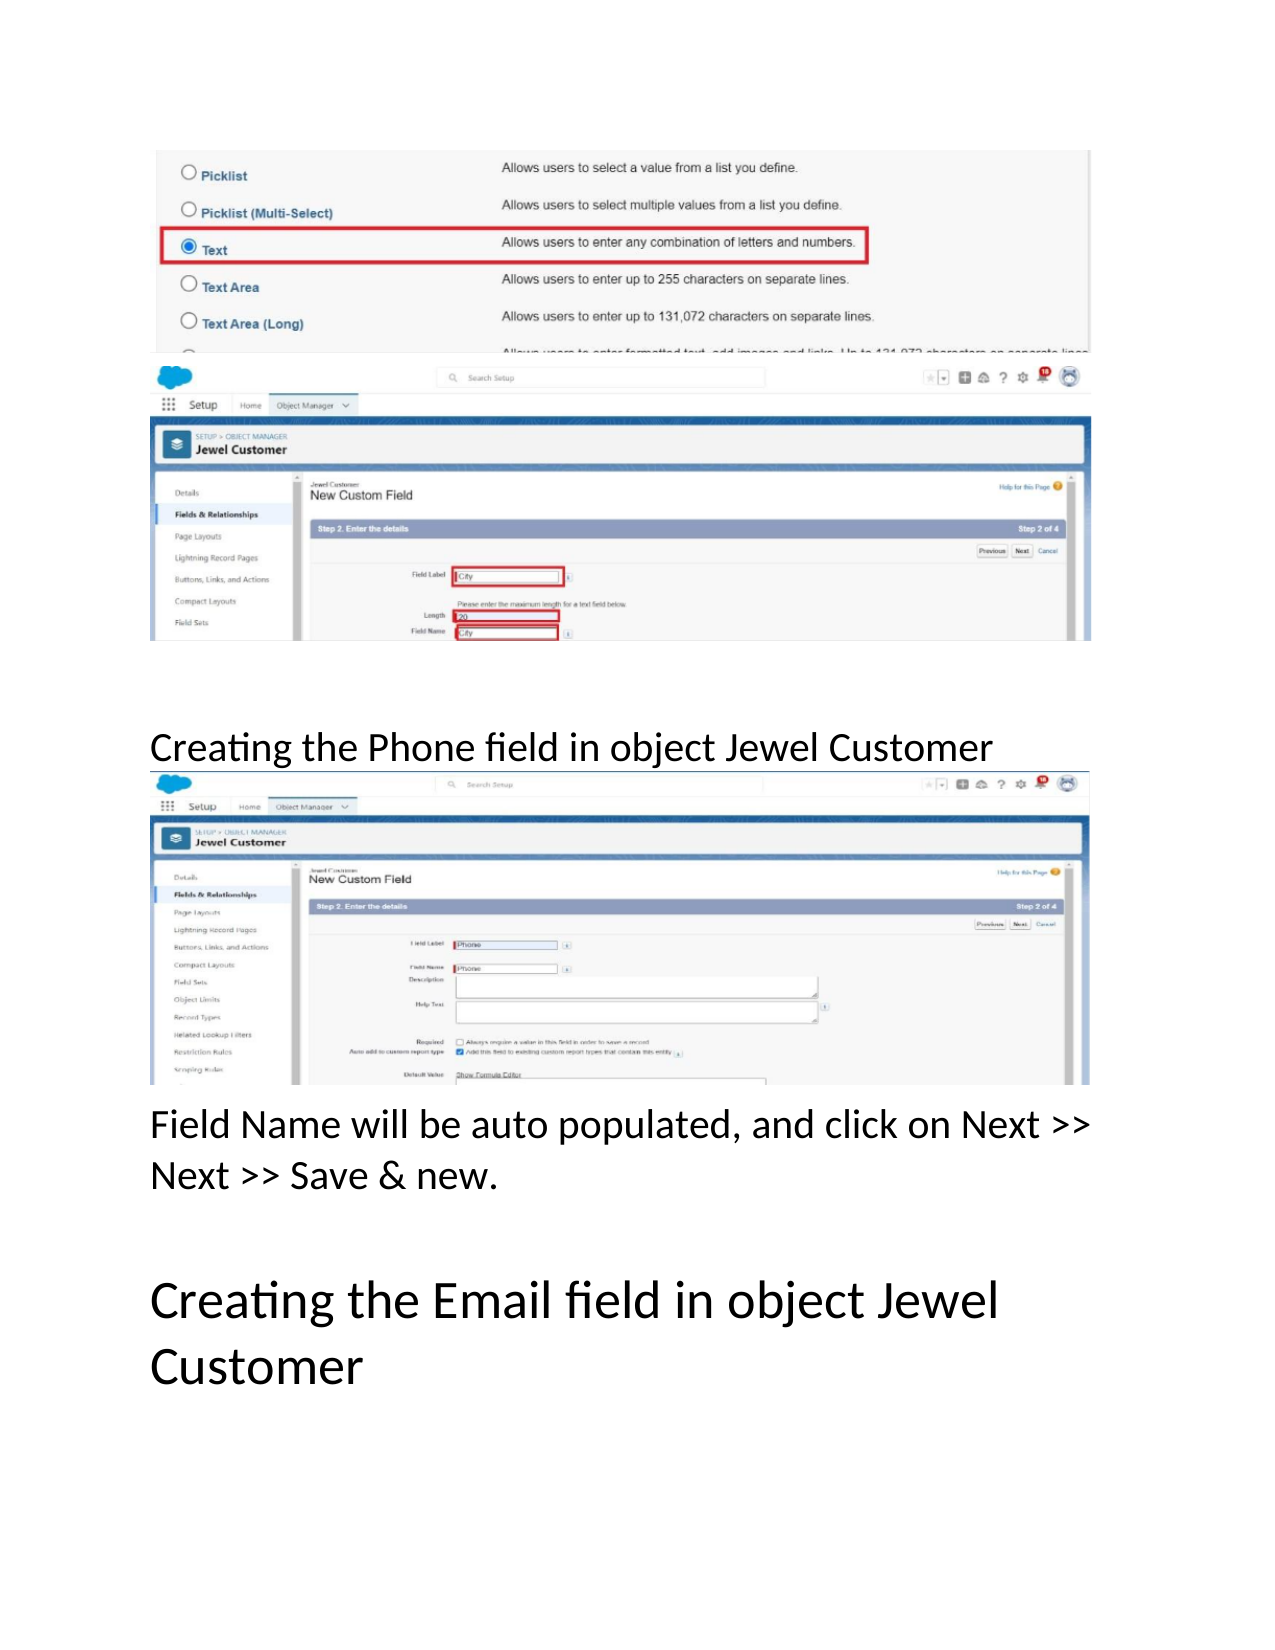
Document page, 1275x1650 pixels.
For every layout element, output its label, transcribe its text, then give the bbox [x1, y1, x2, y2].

text Creating the Phone field in object Jewel Customer [150, 721, 1125, 772]
text Creating the Email field in object Jewel Customer [150, 1266, 1125, 1398]
text Field Name will be auto populated, and click on Next >> Next >> Save & new. [150, 1098, 1125, 1200]
picture [150, 366, 1092, 642]
picture [150, 771, 1092, 1085]
picture [150, 150, 1092, 354]
